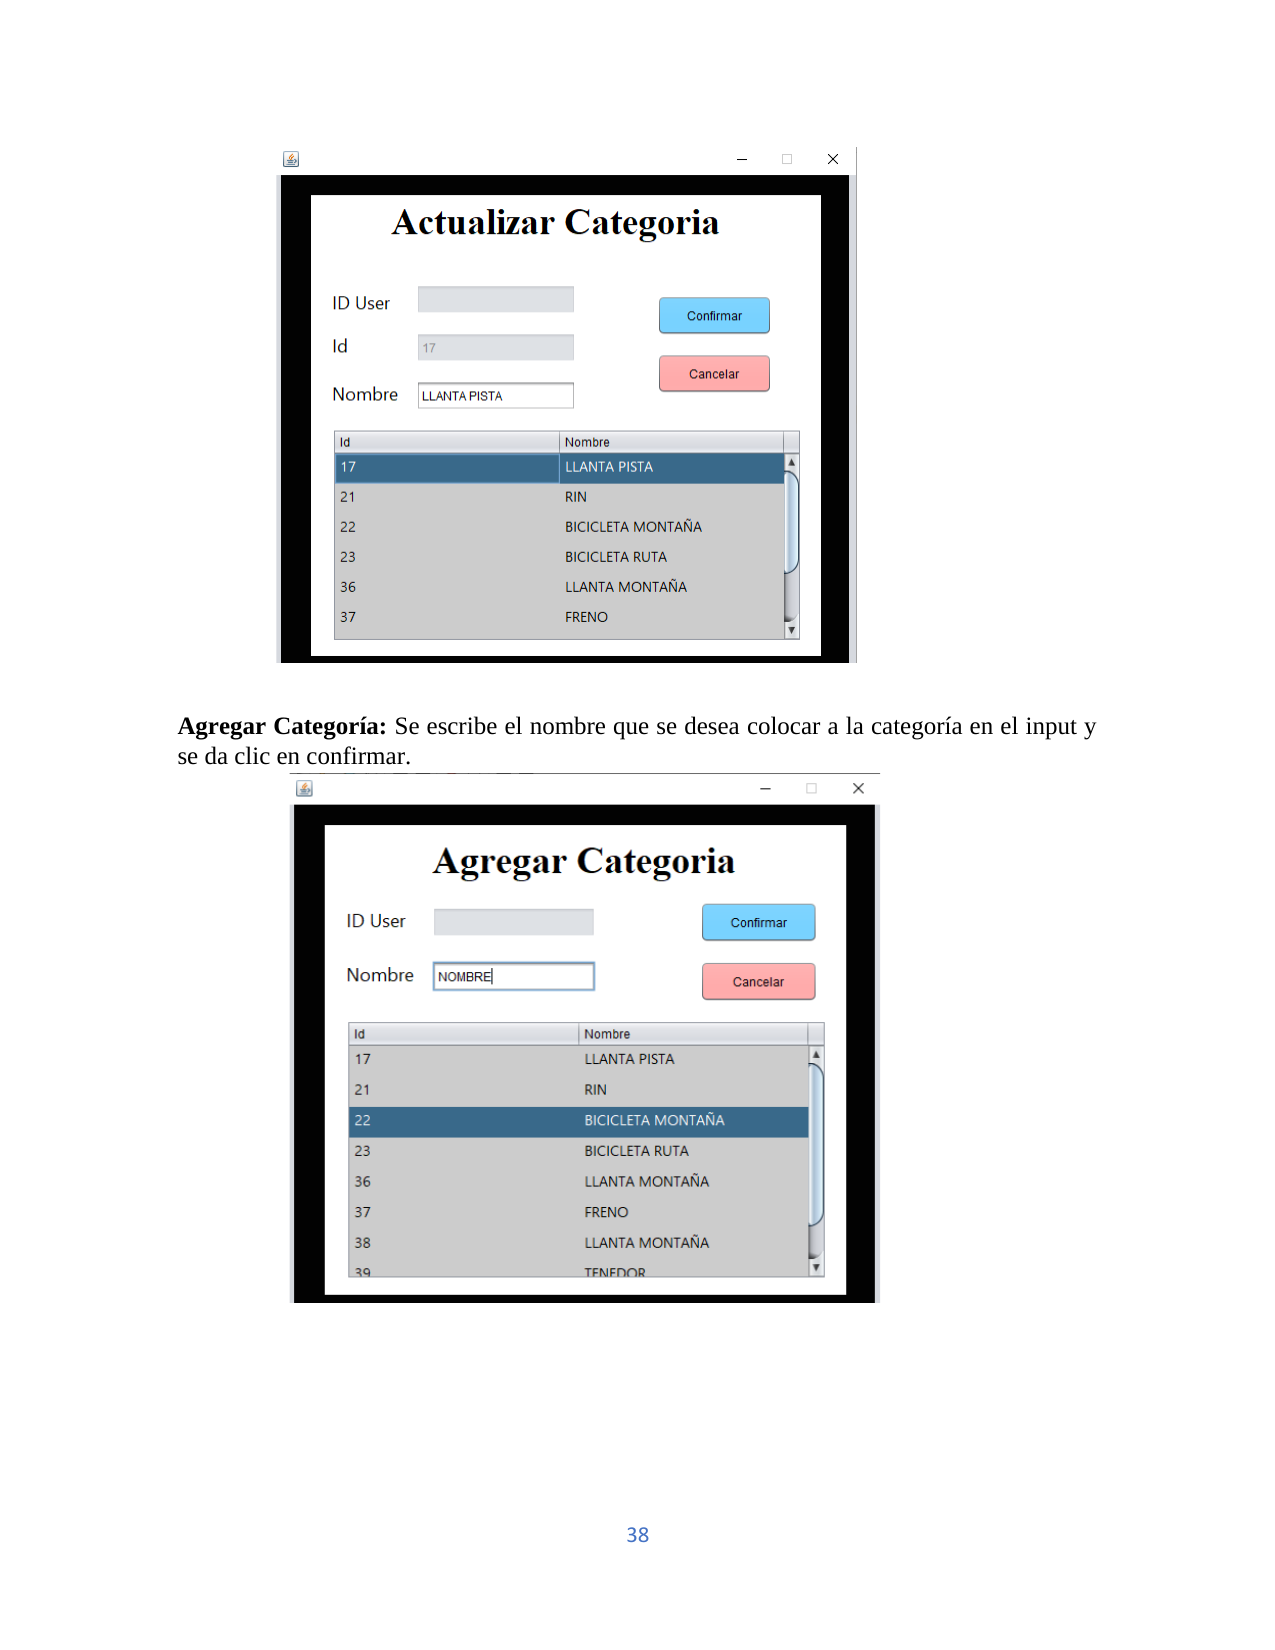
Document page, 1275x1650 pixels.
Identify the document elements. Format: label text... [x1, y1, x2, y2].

text Agregar Categoría: Se escribe el nombre que se desea colocar a la categoría en el input y se da clic en confirmar. [177, 711, 1098, 770]
picture [289, 773, 881, 1303]
picture [276, 147, 857, 663]
